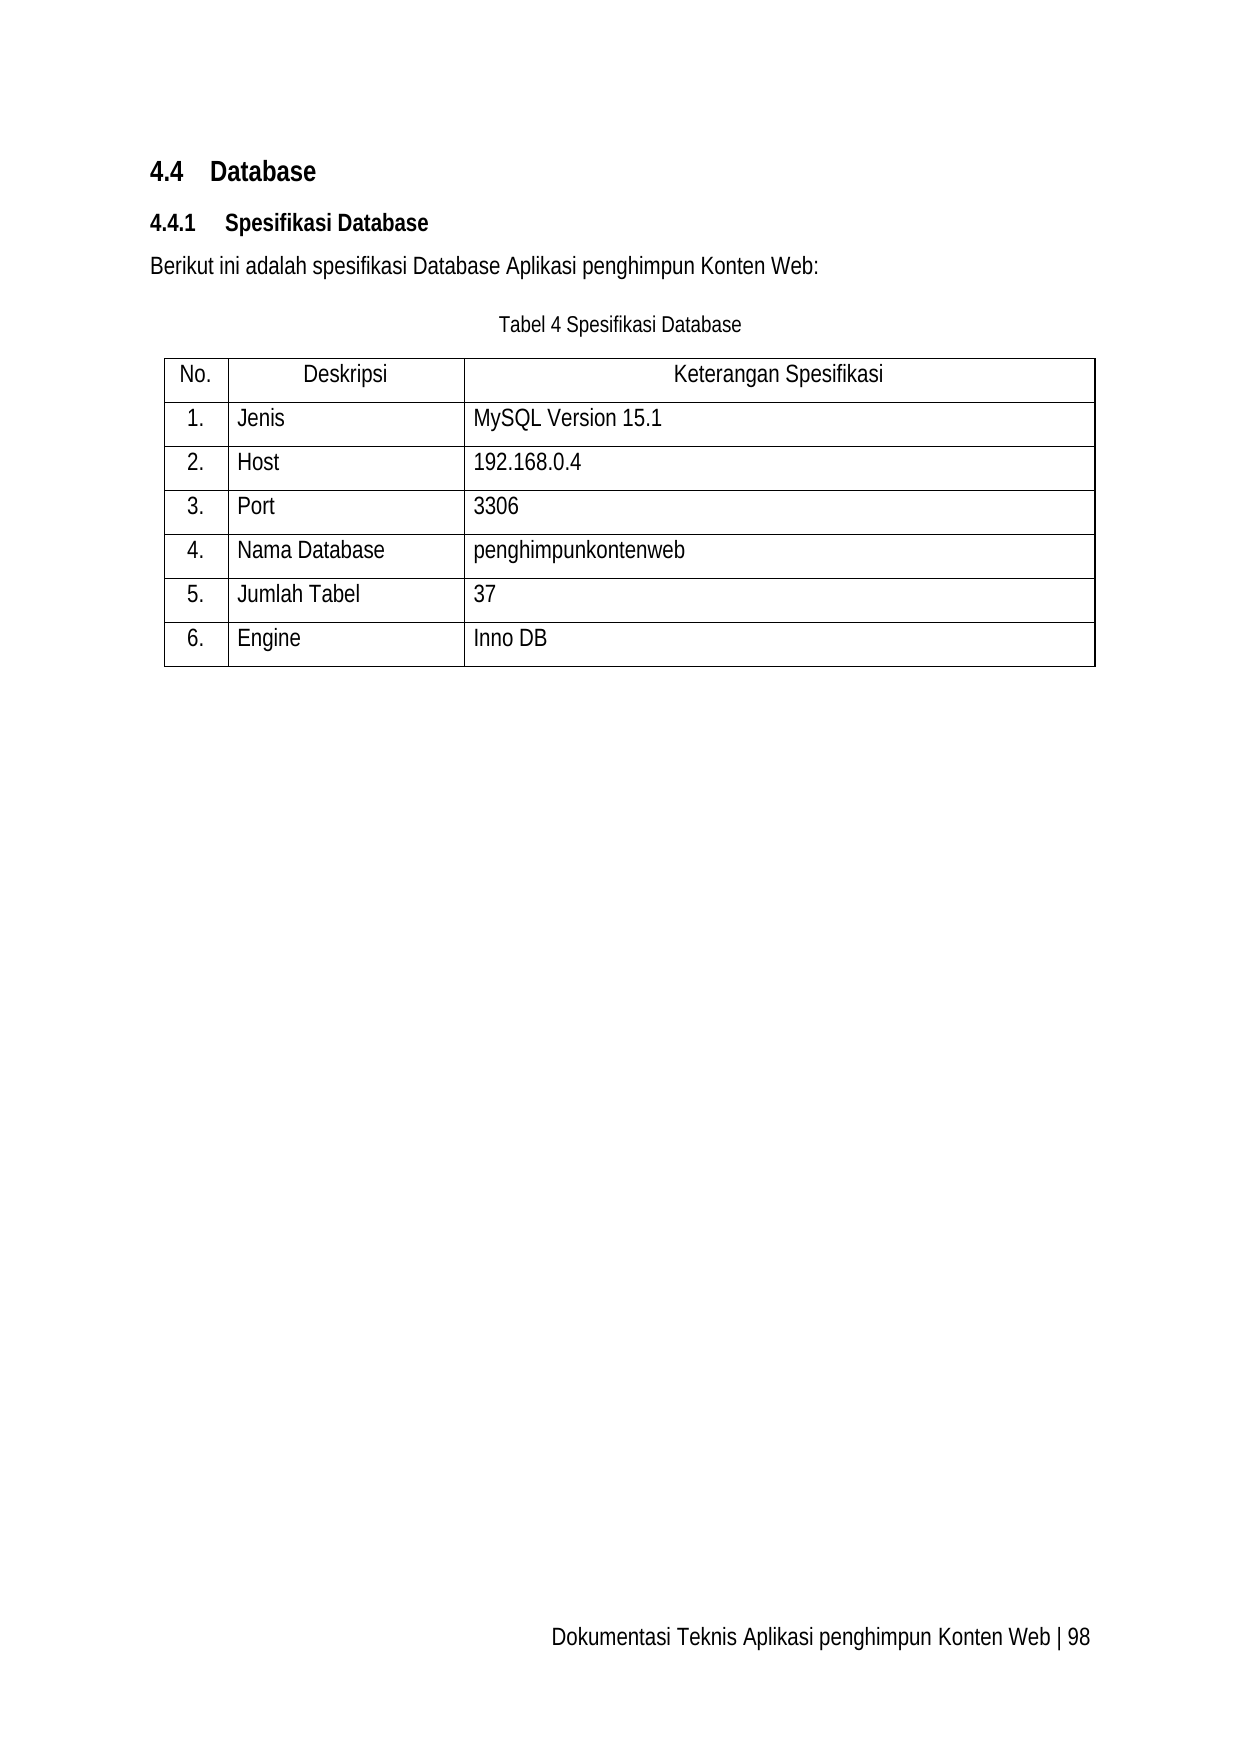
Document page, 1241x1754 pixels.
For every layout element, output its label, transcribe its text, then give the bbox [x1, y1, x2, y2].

text Berikut ini adalah spesifikasi Database Aplikasi penghimpun Konten Web: [150, 251, 1090, 280]
table_cell 37 [465, 579, 1094, 622]
table_cell 5. [165, 579, 228, 622]
table_cell Engine [229, 623, 464, 666]
table_cell MySQL Version 15.1 [465, 403, 1094, 446]
table_cell Jenis [229, 403, 464, 446]
table_cell 3. [165, 491, 228, 534]
table_cell Port [229, 491, 464, 534]
table_header Deskripsi [229, 359, 464, 402]
table_cell 192.168.0.4 [465, 447, 1094, 490]
text Tabel 4 Spesifikasi Database [150, 311, 1090, 337]
subtitle Database [150, 154, 1090, 188]
table_cell Host [229, 447, 464, 490]
table_header No. [165, 359, 228, 402]
table_cell 4. [165, 535, 228, 578]
table_cell 3306 [465, 491, 1094, 534]
table_cell 1. [165, 403, 228, 446]
table_cell Jumlah Tabel [229, 579, 464, 622]
table_cell 2. [165, 447, 228, 490]
subtitle Spesifikasi Database [150, 208, 1090, 237]
table_header Keterangan Spesifikasi [465, 359, 1094, 402]
table_cell Inno DB [465, 623, 1094, 666]
table_cell Nama Database [229, 535, 464, 578]
table_cell penghimpunkontenweb [465, 535, 1094, 578]
table_cell 6. [165, 623, 228, 666]
